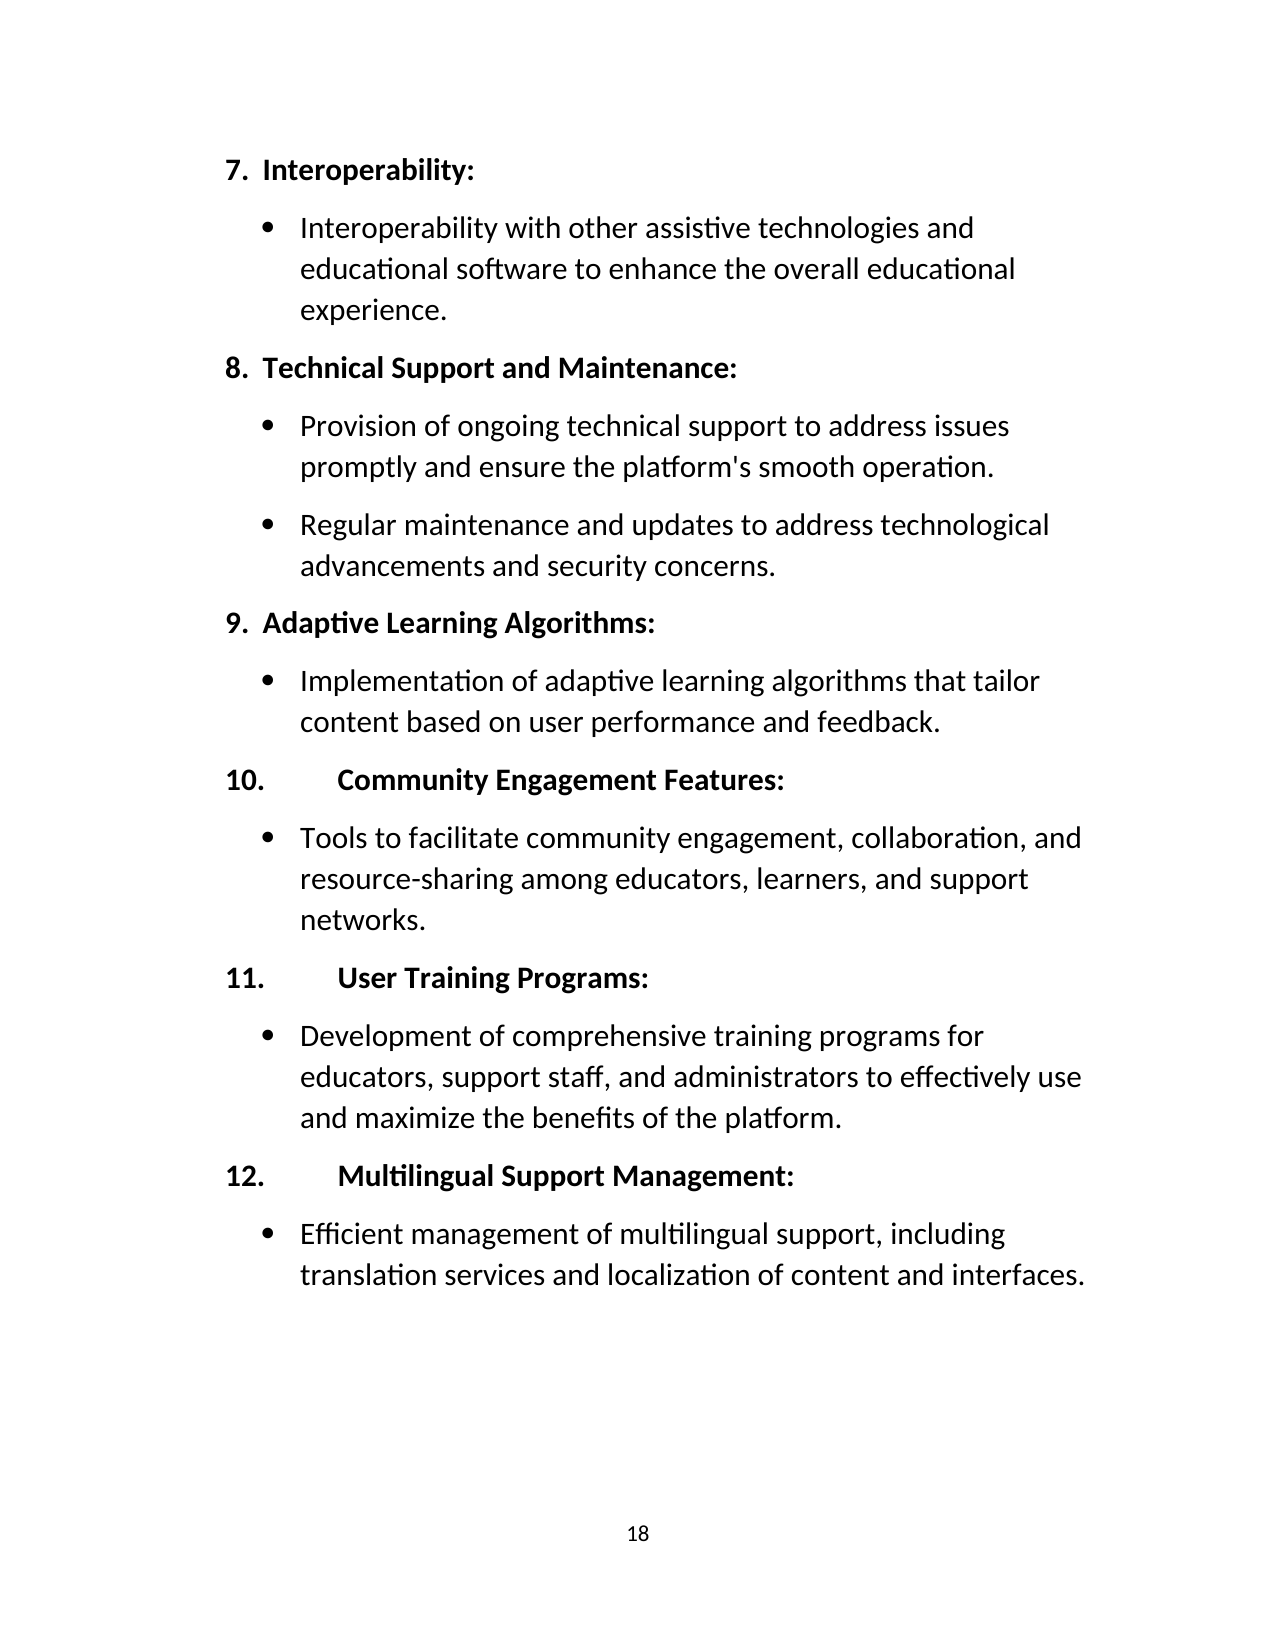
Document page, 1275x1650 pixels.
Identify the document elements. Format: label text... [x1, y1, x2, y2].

list Efficient management of multilingual support, including translation services and localization of content and interfaces. [262, 1214, 1087, 1293]
list Tools to facilitate community engagement, collaboration, and resource-sharing among educators, learners, and support networks. [262, 818, 1087, 939]
list Development of comprehensive training programs for educators, support staff, and administrators to effectively use and maximize the benefits of the platform. [262, 1016, 1087, 1137]
list Community Engagement Features: [225, 760, 1087, 798]
list Regular maintenance and updates to address technological advancements and security concerns. [262, 505, 1087, 584]
list Adaptive Learning Algorithms: [225, 604, 1087, 642]
list User Training Programs: [225, 958, 1087, 996]
list Interoperability with other assistive technologies and educational software to enhance the overall educational experience. [262, 208, 1087, 328]
list Technical Support and Maintenance: [225, 348, 1087, 386]
list Interoperability: [225, 150, 1087, 188]
list Implementation of adaptive learning algorithms that tailor content based on user performance and feedback. [262, 661, 1087, 741]
list Multilingual Support Management: [225, 1156, 1087, 1194]
list Provision of ongoing technical support to address issues promptly and ensure the platform's smooth operation. [262, 406, 1087, 485]
